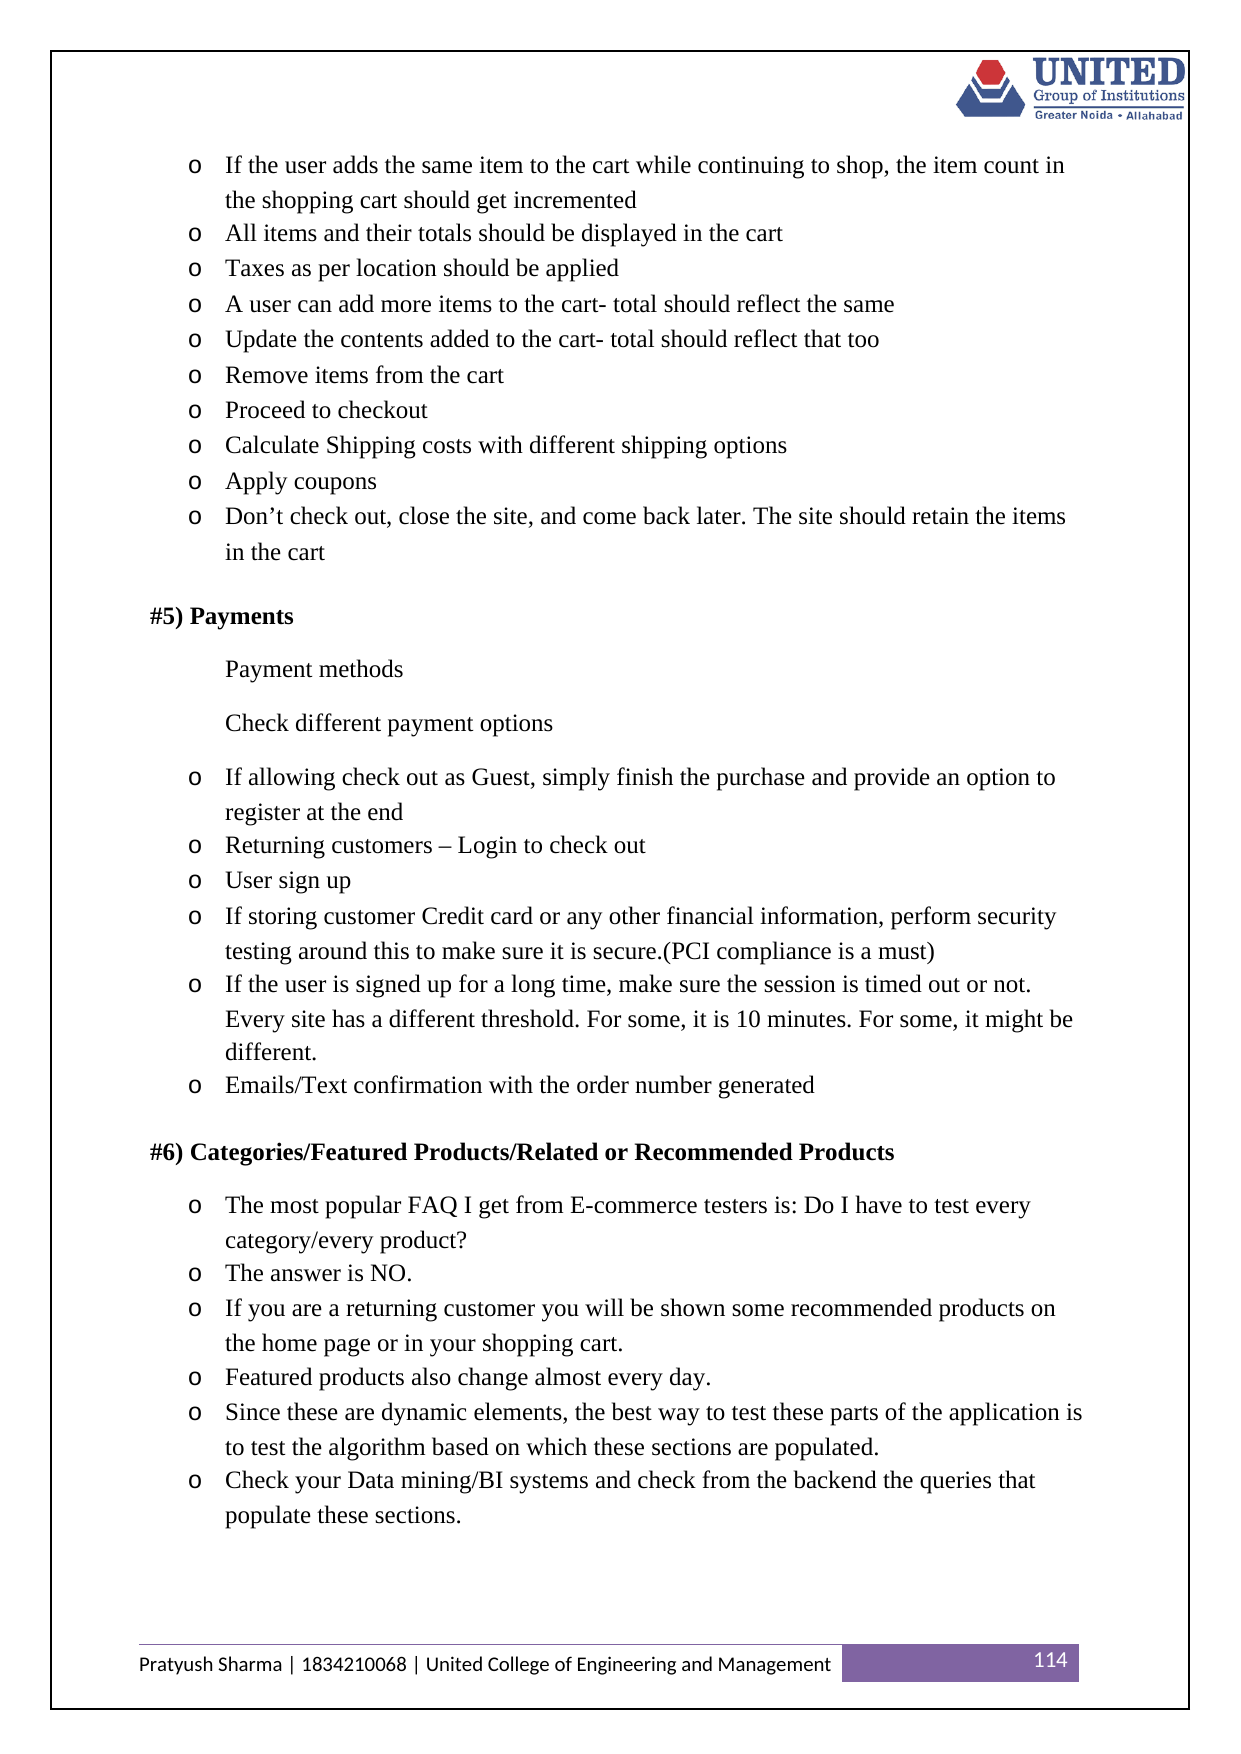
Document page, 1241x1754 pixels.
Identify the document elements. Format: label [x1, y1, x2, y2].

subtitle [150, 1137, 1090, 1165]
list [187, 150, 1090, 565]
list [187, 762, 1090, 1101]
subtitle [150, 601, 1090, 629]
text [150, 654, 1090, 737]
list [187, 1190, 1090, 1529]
picture [952, 53, 1186, 124]
